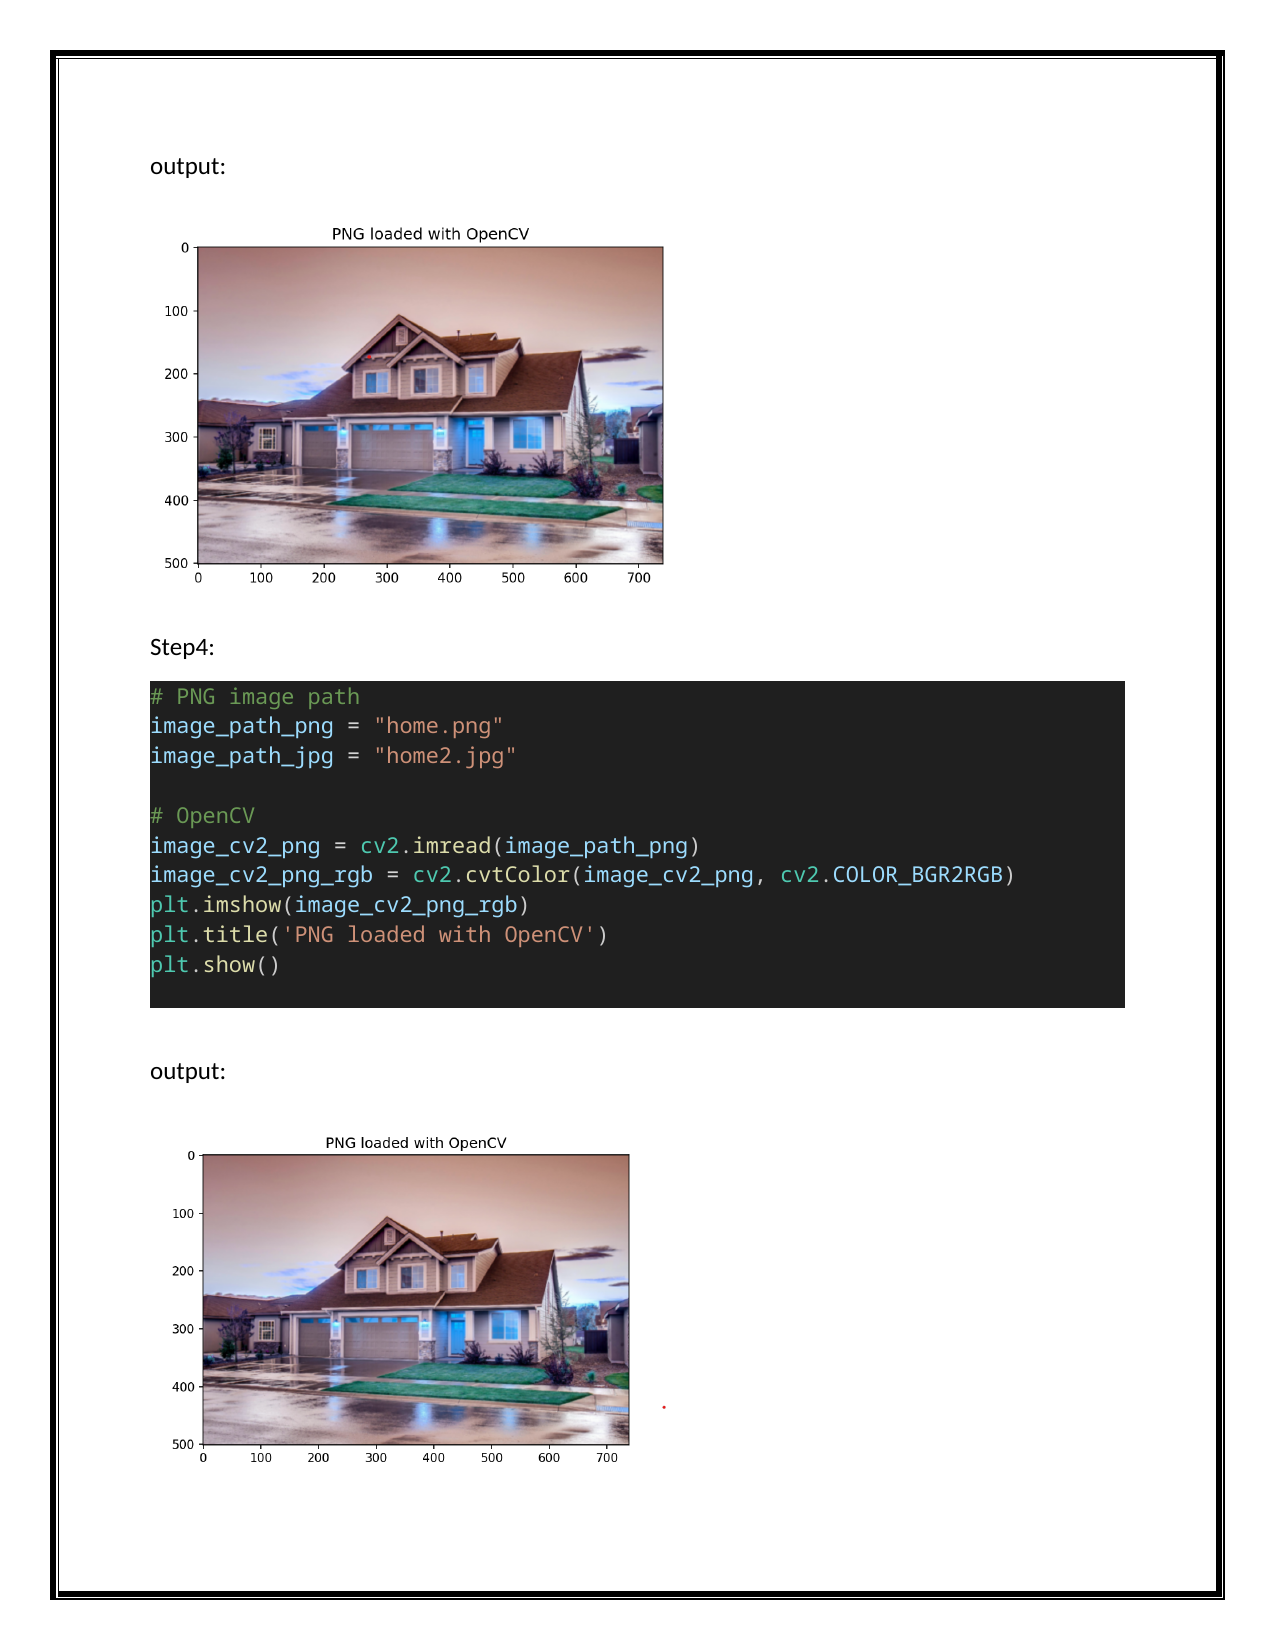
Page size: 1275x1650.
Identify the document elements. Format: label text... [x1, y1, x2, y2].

text image_path_png = "home.png" [150, 710, 1125, 740]
text image_cv2_png_rgb = cv2.cvtColor(image_cv2_png, cv2.COLOR_BGR2RGB) [150, 859, 1125, 889]
picture [150, 1104, 666, 1475]
text # OpenCV [150, 800, 1125, 829]
text output: [150, 1055, 1125, 1086]
picture [150, 199, 674, 613]
text Step4: [150, 631, 1125, 662]
text plt.show() [150, 949, 1125, 978]
text plt.imshow(image_cv2_png_rgb) [150, 889, 1125, 919]
text image_cv2_png = cv2.imread(image_path_png) [150, 829, 1125, 859]
text image_path_jpg = "home2.jpg" [150, 740, 1125, 770]
text plt.title('PNG loaded with OpenCV') [150, 919, 1125, 949]
text output: [150, 150, 1125, 181]
text # PNG image path [150, 681, 1125, 710]
